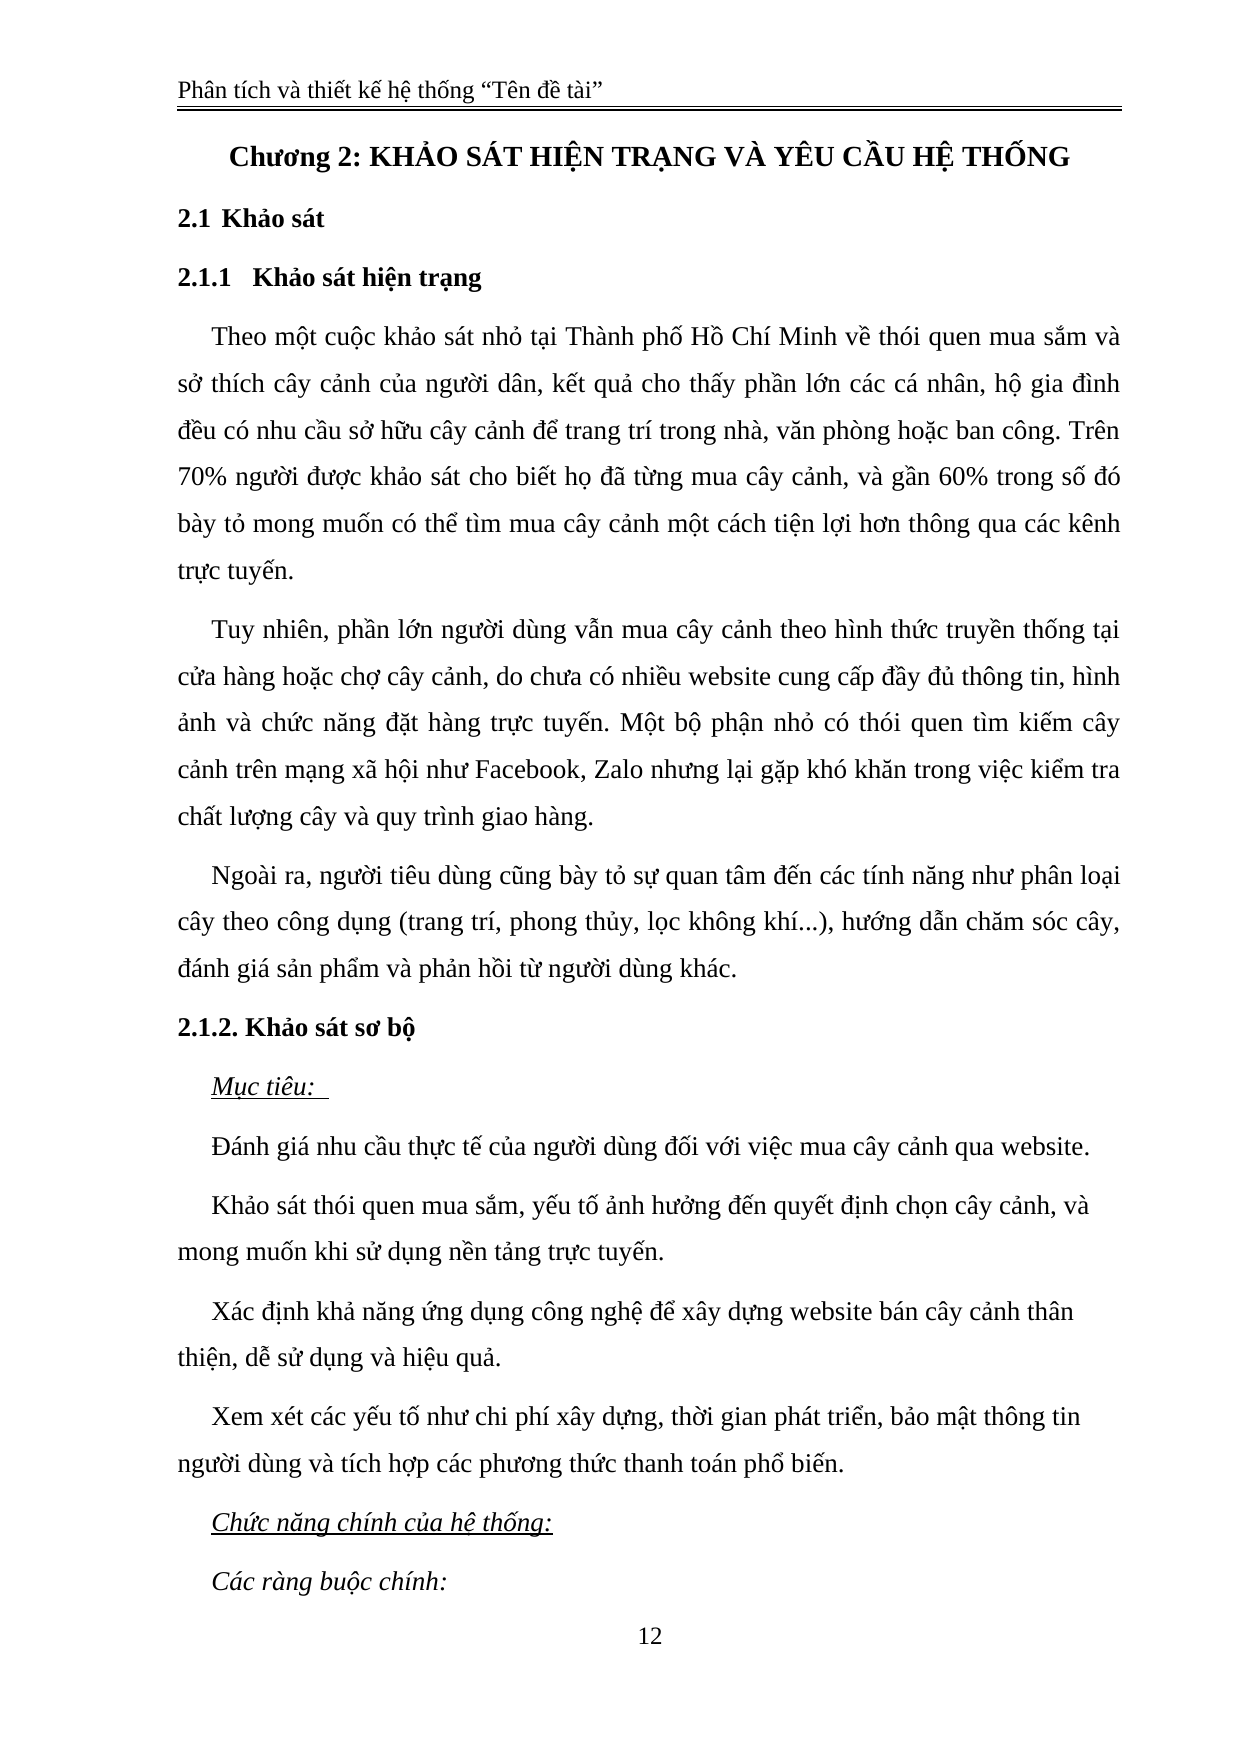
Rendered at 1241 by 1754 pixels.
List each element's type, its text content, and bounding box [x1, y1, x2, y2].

text Khảo sát thói quen mua sắm, yếu tố ảnh hưởng đến quyết định chọn cây cảnh, và mong muốn khi sử dụng nền tảng trực tuyến. [177, 1189, 1122, 1267]
text Chương 2: KHẢO SÁT HIỆN TRẠNG VÀ YÊU CẦU HỆ THỐNG [177, 139, 1122, 173]
text Tuy nhiên, phần lớn người dùng vẫn mua cây cảnh theo hình thức truyền thống tại cửa hàng hoặc chợ cây cảnh, do chưa có nhiều website cung cấp đầy đủ thông tin, hình ảnh và chức năng đặt hàng trực tuyến. Một bộ phận nhỏ có thói quen tìm kiếm cây cảnh trên mạng xã hội như Facebook, Zalo nhưng lại gặp khó khăn trong việc kiểm tra chất lượng cây và quy trình giao hàng. [177, 613, 1122, 831]
list Mục tiêu: [177, 1070, 1122, 1102]
text Đánh giá nhu cầu thực tế của người dùng đối với việc mua cây cảnh qua website. [177, 1129, 1122, 1161]
list Khảo sát [177, 202, 1122, 233]
text Ngoài ra, người tiêu dùng cũng bày tỏ sự quan tâm đến các tính năng như phân loại cây theo công dụng (trang trí, phong thủy, lọc không khí...), hướng dẫn chăm sóc cây, đánh giá sản phẩm và phản hồi từ người dùng khác. [177, 859, 1122, 983]
list Khảo sát hiện trạng [177, 261, 1122, 292]
text Theo một cuộc khảo sát nhỏ tại Thành phố Hồ Chí Minh về thói quen mua sắm và sở thích cây cảnh của người dân, kết quả cho thấy phần lớn các cá nhân, hộ gia đình đều có nhu cầu sở hữu cây cảnh để trang trí trong nhà, văn phòng hoặc ban công. Trên 70% người được khảo sát cho biết họ đã từng mua cây cảnh, và gần 60% trong số đó bày tỏ mong muốn có thể tìm mua cây cảnh một cách tiện lợi hơn thông qua các kênh trực tuyến. [177, 320, 1122, 585]
text Xem xét các yếu tố như chi phí xây dựng, thời gian phát triển, bảo mật thông tin người dùng và tích hợp các phương thức thanh toán phổ biến. [177, 1400, 1122, 1478]
list Chức năng chính của hệ thống: [177, 1506, 1122, 1537]
text Các ràng buộc chính: [177, 1565, 1122, 1597]
text 2.1.2. Khảo sát sơ bộ [177, 1011, 1122, 1042]
text Xác định khả năng ứng dụng công nghệ để xây dựng website bán cây cảnh thân thiện, dễ sử dụng và hiệu quả. [177, 1294, 1122, 1372]
